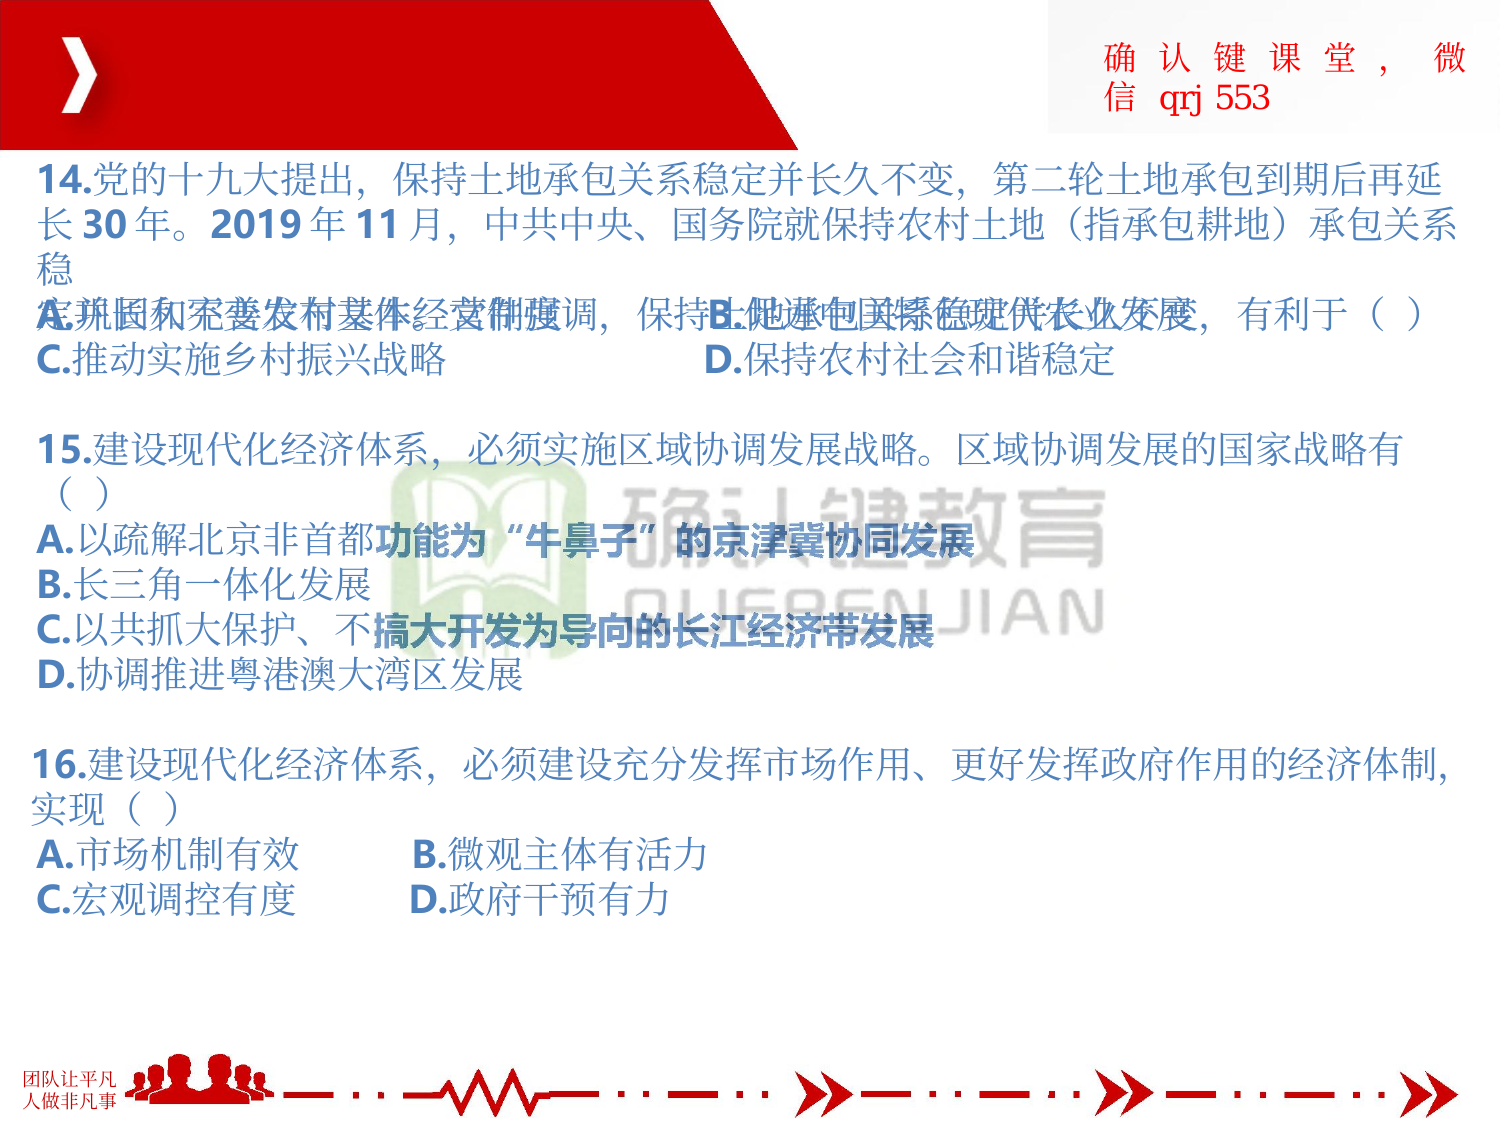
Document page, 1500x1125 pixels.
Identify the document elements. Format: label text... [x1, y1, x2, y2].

text B.微观主体有活力 [411, 828, 735, 878]
text A.巩固和完善农村基本经营制度 [36, 288, 587, 338]
text 定并长久不变发布文件。文件强调，保持土地承包关系稳定并长久不变，有利于（ ） [1218, 293, 1483, 338]
text 长30年。2019年11月，中共中央、国务院就保持农村土地（指承包耕地）承包关系稳 [36, 203, 1483, 293]
text D.协调推进粤港澳大湾区发展 [36, 653, 1430, 698]
text 定并长久不变发布文件。文件强调，保持土地承包关系稳定并长久不变，有利于（ ） [587, 293, 707, 338]
text 确 认 键 课 堂 ， 微 信 qrj 553 [1104, 40, 1500, 117]
text D.保持农村社会和谐稳定 [703, 338, 1218, 383]
text C.宏观调控有度 [36, 878, 325, 923]
text C.推动实施乡村振兴战略 [36, 338, 587, 383]
text 15.建设现代化经济体系，必须实施区域协调发展战略。区域协调发展的国家战略有 [36, 423, 1430, 473]
text 团队让平凡 [23, 1071, 142, 1090]
text B.长三角一体化发展 [36, 563, 1430, 608]
text （ ） [36, 473, 1430, 518]
text C.以共抓大保护、不 [36, 608, 1430, 653]
text 实现（ ） [30, 788, 1500, 833]
text A.市场机制有效 [36, 828, 325, 878]
text B.促进中国特色现代农业发展 [707, 288, 1218, 338]
text 人做非凡事 [23, 1094, 142, 1113]
text 16.建设现代化经济体系，必须建设充分发挥市场作用、更好发挥政府作用的经济体制， [30, 738, 1500, 788]
text D.政府干预有力 [408, 878, 735, 923]
text A.以疏解北京非首都 [36, 518, 1430, 563]
picture [0, 0, 1500, 1125]
text 14.党的十九大提出，保持土地承包关系稳定并长久不变，第二轮土地承包到期后再延 [36, 153, 1483, 203]
